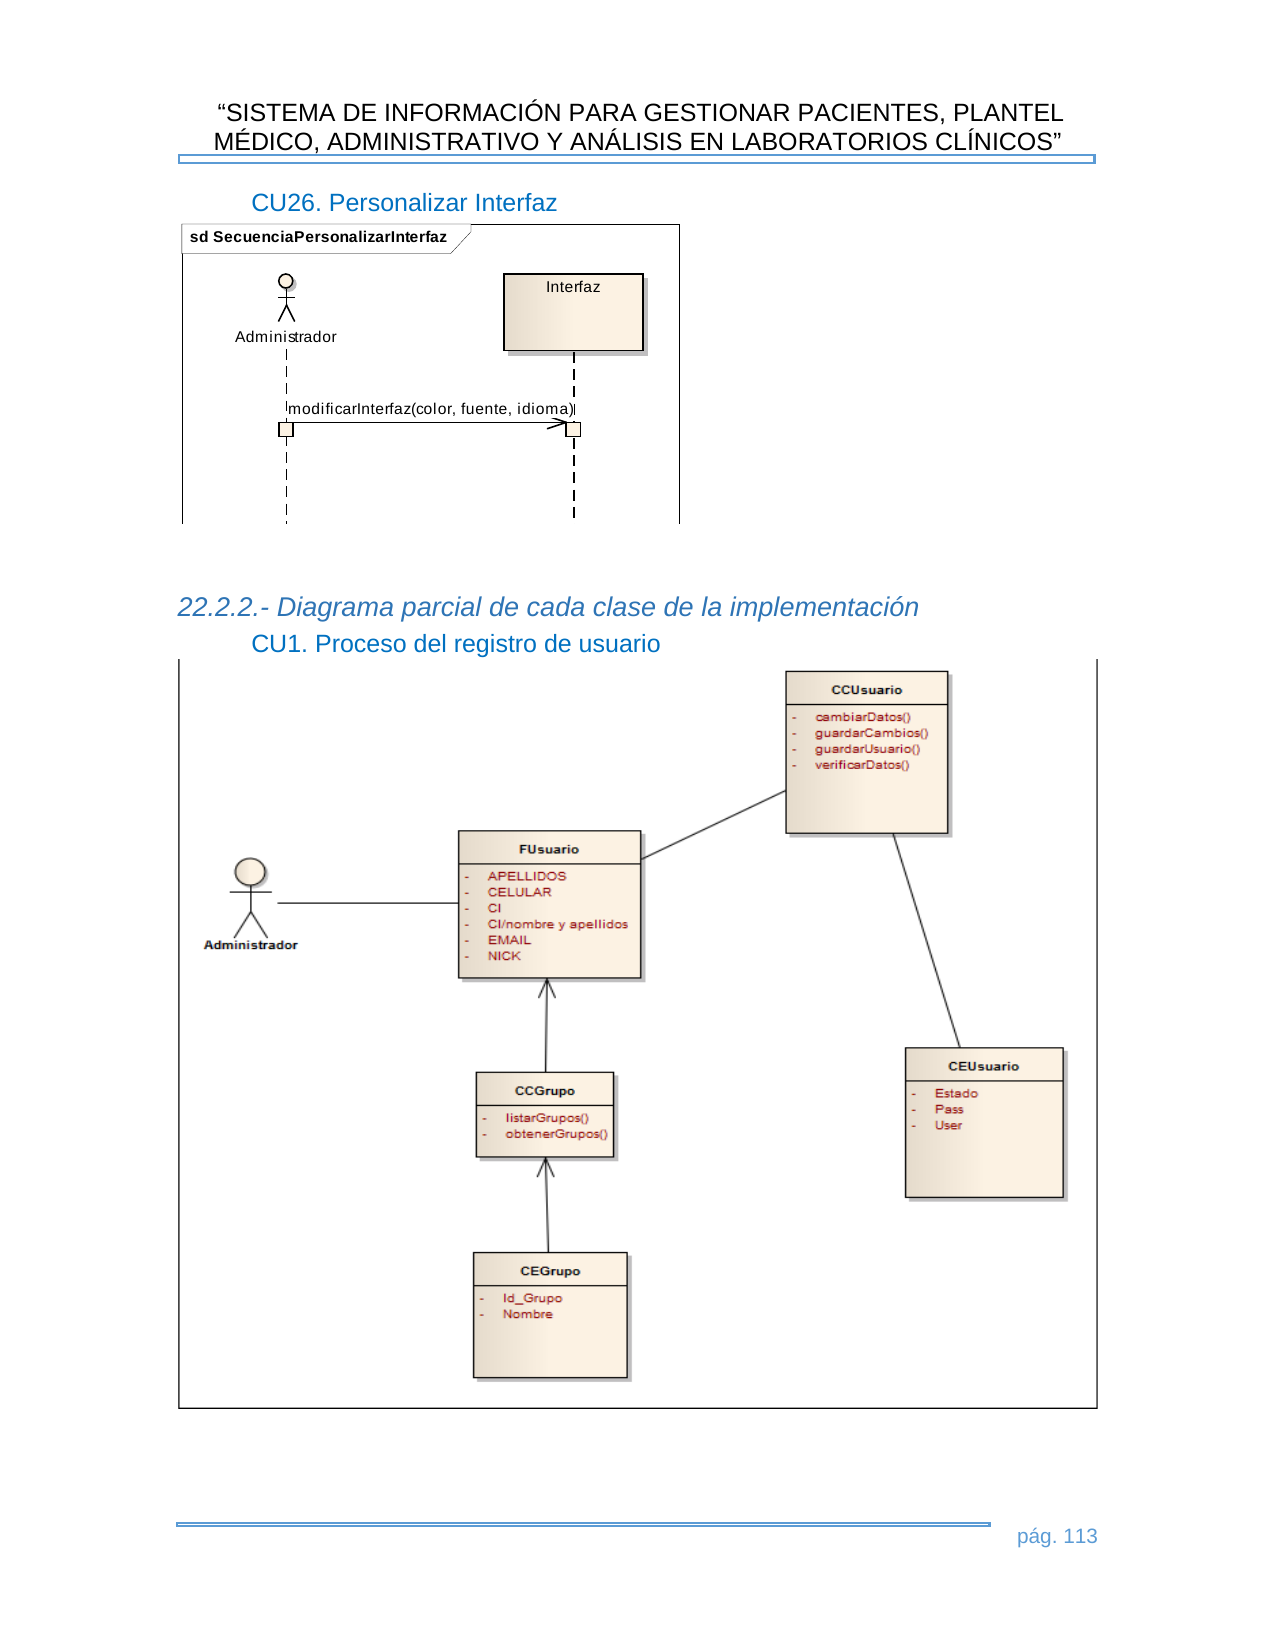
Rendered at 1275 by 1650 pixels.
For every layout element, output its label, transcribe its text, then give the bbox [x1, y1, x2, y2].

picture [177, 659, 1098, 1409]
subtitle 22.2.2.- Diagrama parcial de cada clase de la implementación [177, 591, 1098, 622]
subtitle CU26. Personalizar Interfaz [251, 188, 1098, 217]
subtitle CU1. Proceso del registro de usuario [251, 628, 1098, 657]
